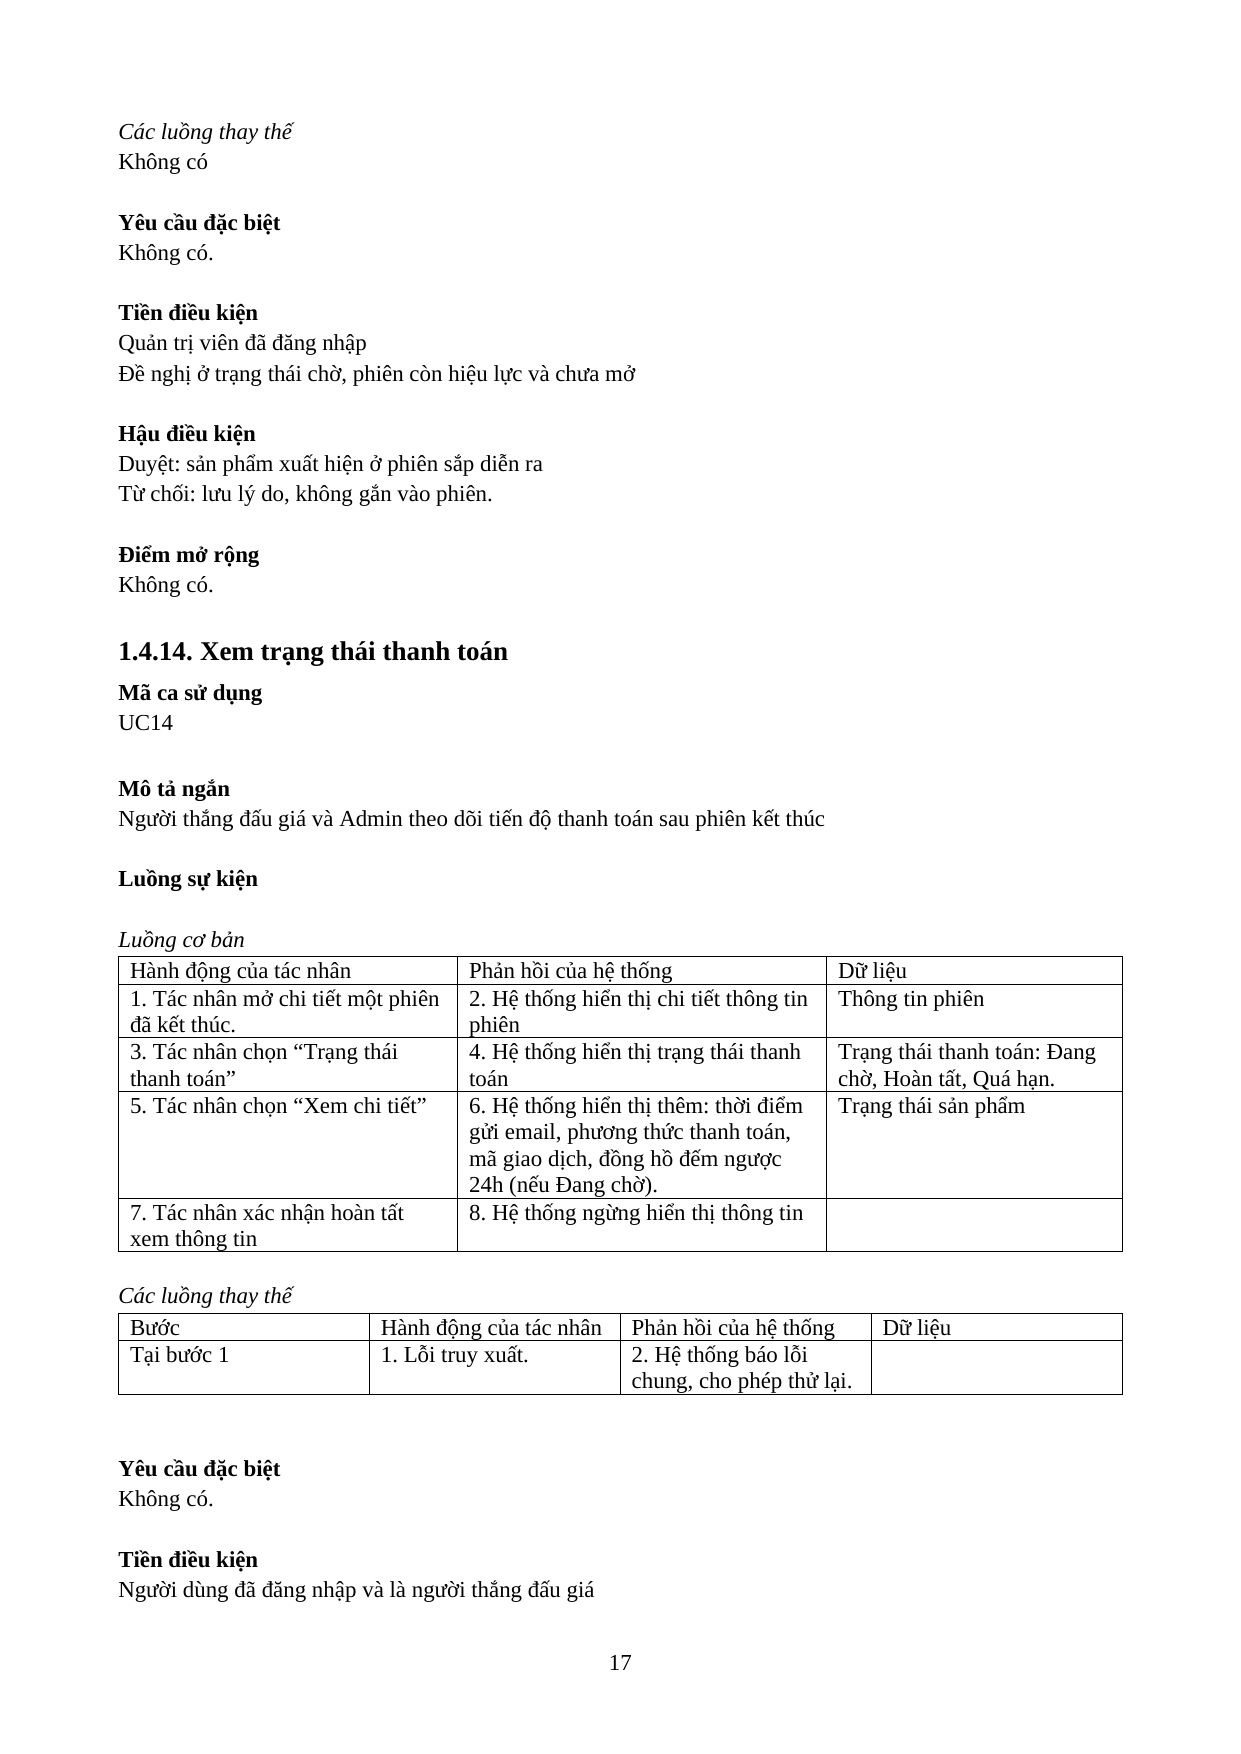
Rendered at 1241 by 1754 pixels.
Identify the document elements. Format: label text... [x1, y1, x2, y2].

text Không có [118, 148, 1122, 174]
text Tiền điều kiện [118, 1546, 1122, 1572]
text Luồng sự kiện [118, 866, 1122, 892]
text Người thắng đấu giá và Admin theo dõi tiến độ thanh toán sau phiên kết thúc [118, 805, 1122, 831]
table_cell Thông tin phiên [827, 985, 1122, 1037]
table_header Hành động của tác nhân [119, 957, 457, 983]
text Các luồng thay thế [118, 1282, 1122, 1309]
table_cell [872, 1341, 1122, 1394]
table_header Phản hồi của hệ thống [621, 1314, 871, 1340]
text Đề nghị ở trạng thái chờ, phiên còn hiệu lực và chưa mở [118, 360, 1122, 386]
table_cell 8. Hệ thống ngừng hiển thị thông tin [458, 1199, 826, 1251]
text Yêu cầu đặc biệt [118, 1455, 1122, 1482]
text Tiền điều kiện [118, 299, 1122, 326]
table_cell Tại bước 1 [119, 1341, 369, 1394]
text Người dùng đã đăng nhập và là người thắng đấu giá [118, 1576, 1122, 1602]
text Mã ca sử dụng [118, 679, 1122, 705]
table_cell 3. Tác nhân chọn “Trạng thái thanh toán” [119, 1038, 457, 1091]
table_cell 4. Hệ thống hiển thị trạng thái thanh toán [458, 1038, 826, 1091]
table_cell 1. Lỗi truy xuất. [370, 1341, 620, 1394]
table_cell Trạng thái thanh toán: Đang chờ, Hoàn tất, Quá hạn. [827, 1038, 1122, 1091]
text UC14 [118, 709, 1122, 735]
text Điểm mở rộng [118, 541, 1122, 567]
table_header Dữ liệu [872, 1314, 1122, 1340]
text Hậu điều kiện [118, 420, 1122, 446]
text Duyệt: sản phẩm xuất hiện ở phiên sắp diễn ra [118, 450, 1122, 477]
text Yêu cầu đặc biệt [118, 209, 1122, 235]
table_cell 2. Hệ thống hiển thị chi tiết thông tin phiên [458, 985, 826, 1037]
table_cell 5. Tác nhân chọn “Xem chi tiết” [119, 1092, 457, 1197]
table_cell Trạng thái sản phẩm [827, 1092, 1122, 1197]
table_header Hành động của tác nhân [370, 1314, 620, 1340]
text Không có. [118, 571, 1122, 597]
table_header Bước [119, 1314, 369, 1340]
text Luồng cơ bản [118, 926, 1122, 952]
table_cell [827, 1199, 1122, 1251]
text Mô tả ngắn [118, 775, 1122, 801]
table_header Phản hồi của hệ thống [458, 957, 826, 983]
table_cell 2. Hệ thống báo lỗi chung, cho phép thử lại. [621, 1341, 871, 1394]
text Không có. [118, 1486, 1122, 1512]
text Không có. [118, 239, 1122, 265]
subtitle Xem trạng thái thanh toán [118, 635, 1122, 666]
text Từ chối: lưu lý do, không gắn vào phiên. [118, 481, 1122, 507]
table_header Dữ liệu [827, 957, 1122, 983]
table_cell 7. Tác nhân xác nhận hoàn tất xem thông tin [119, 1199, 457, 1251]
text Các luồng thay thế [118, 118, 1122, 144]
text Quản trị viên đã đăng nhập [118, 329, 1122, 356]
table_cell 1. Tác nhân mở chi tiết một phiên đã kết thúc. [119, 985, 457, 1037]
table_cell 6. Hệ thống hiển thị thêm: thời điểm gửi email, phương thức thanh toán, mã giao dịch, đồng hồ đếm ngược 24h (nếu Đang chờ). [458, 1092, 826, 1197]
